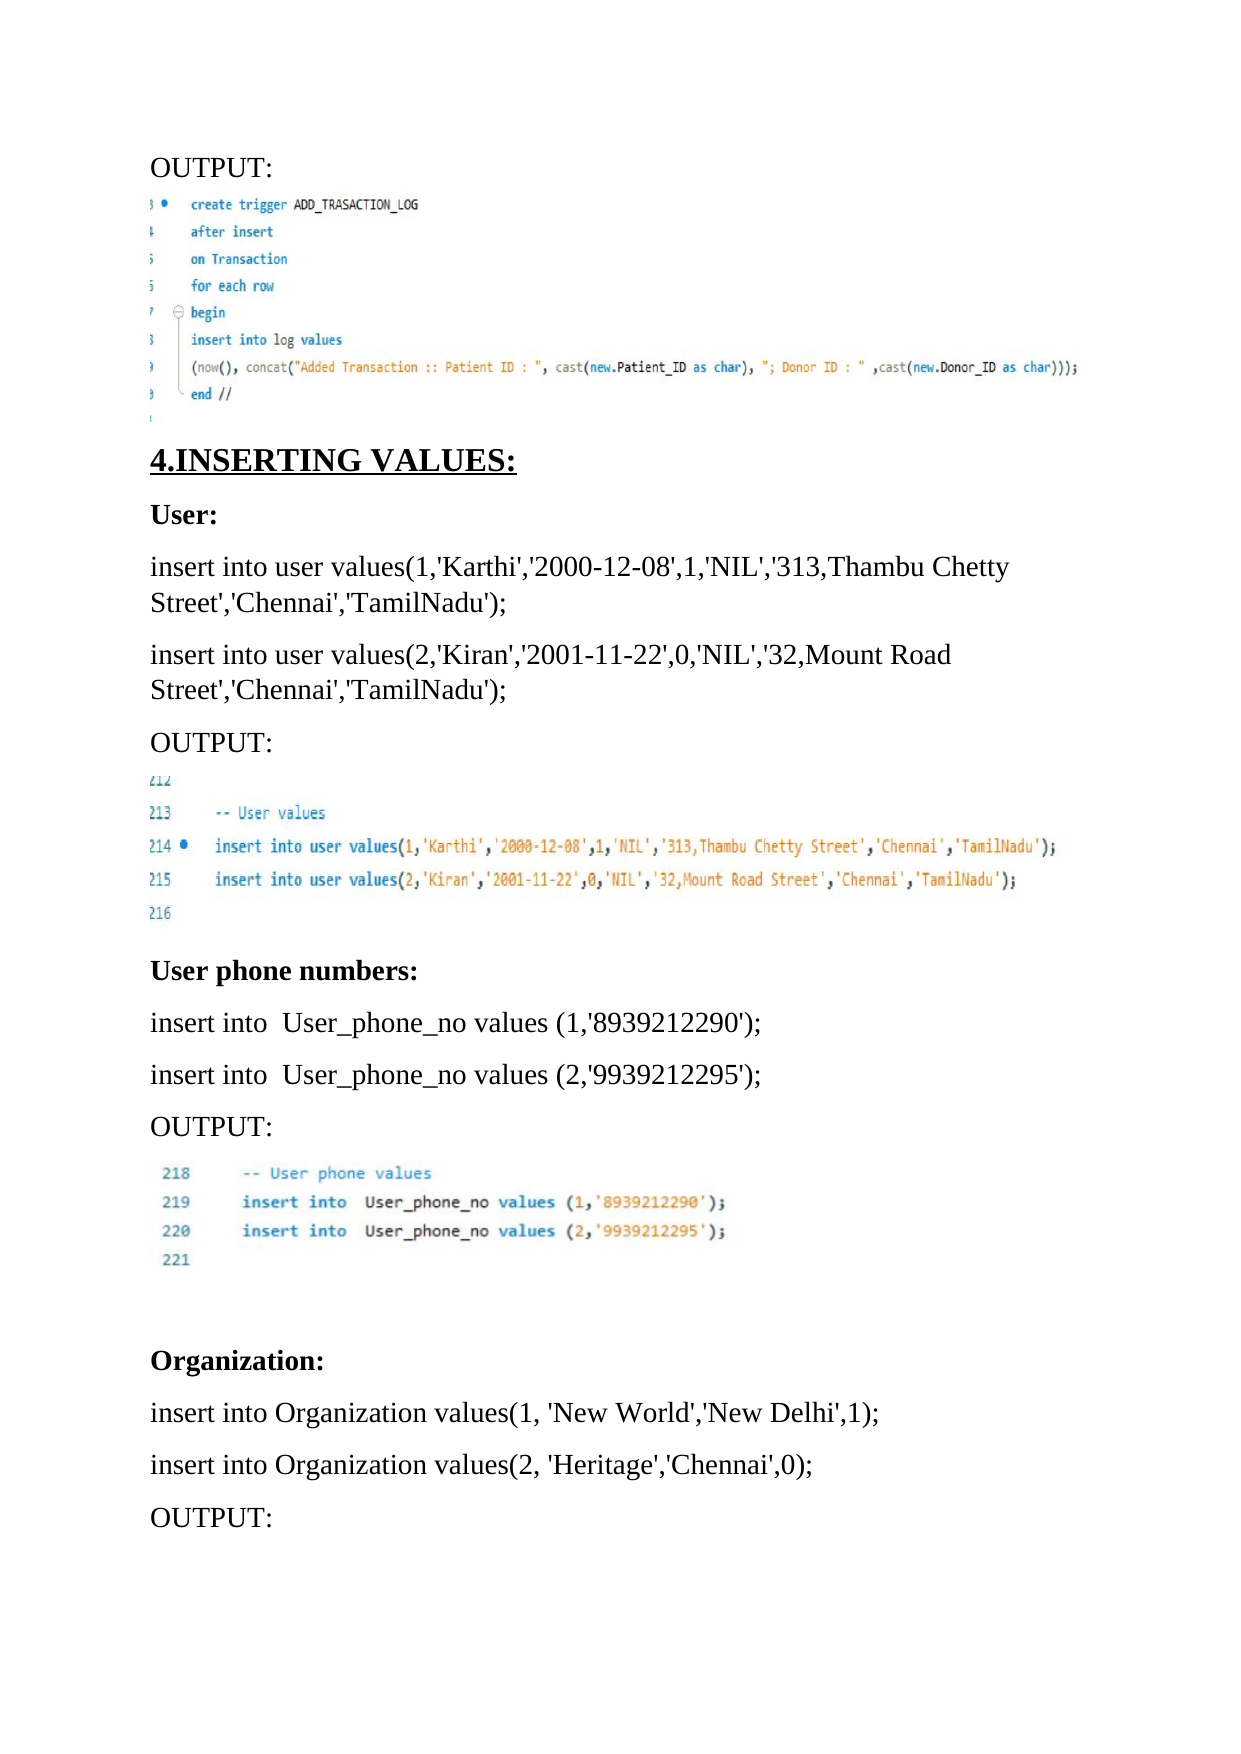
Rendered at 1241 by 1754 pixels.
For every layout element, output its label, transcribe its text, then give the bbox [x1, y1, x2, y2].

text insert into Organization values(2, 'Heritage','Chennai',0); [150, 1447, 1090, 1481]
text OUTPUT: [150, 1109, 1090, 1143]
text User: [150, 497, 1090, 531]
text OUTPUT: [150, 1500, 1090, 1533]
text insert into User_phone_no values (1,'8939212290'); [150, 1005, 1090, 1038]
text insert into User_phone_no values (2,'9939212295'); [150, 1057, 1090, 1091]
text User phone numbers: [150, 953, 1090, 986]
picture [150, 776, 1090, 935]
text insert into Organization values(1, 'New World','New Delhi',1); [150, 1395, 1090, 1429]
text insert into user values(1,'Karthi','2000-12-08',1,'NIL','313,Thambu Chetty Street','Chennai','TamilNadu'); [150, 549, 1090, 618]
text Organization: [150, 1343, 1090, 1377]
picture [150, 185, 1090, 422]
picture [150, 1161, 1091, 1273]
text OUTPUT: [150, 725, 1090, 758]
text insert into user values(2,'Kiran','2001-11-22',0,'NIL','32,Mount Road Street','Chennai','TamilNadu'); [150, 637, 1090, 706]
text 4.INSERTING VALUES: [150, 440, 1090, 478]
text OUTPUT: [150, 150, 1090, 185]
